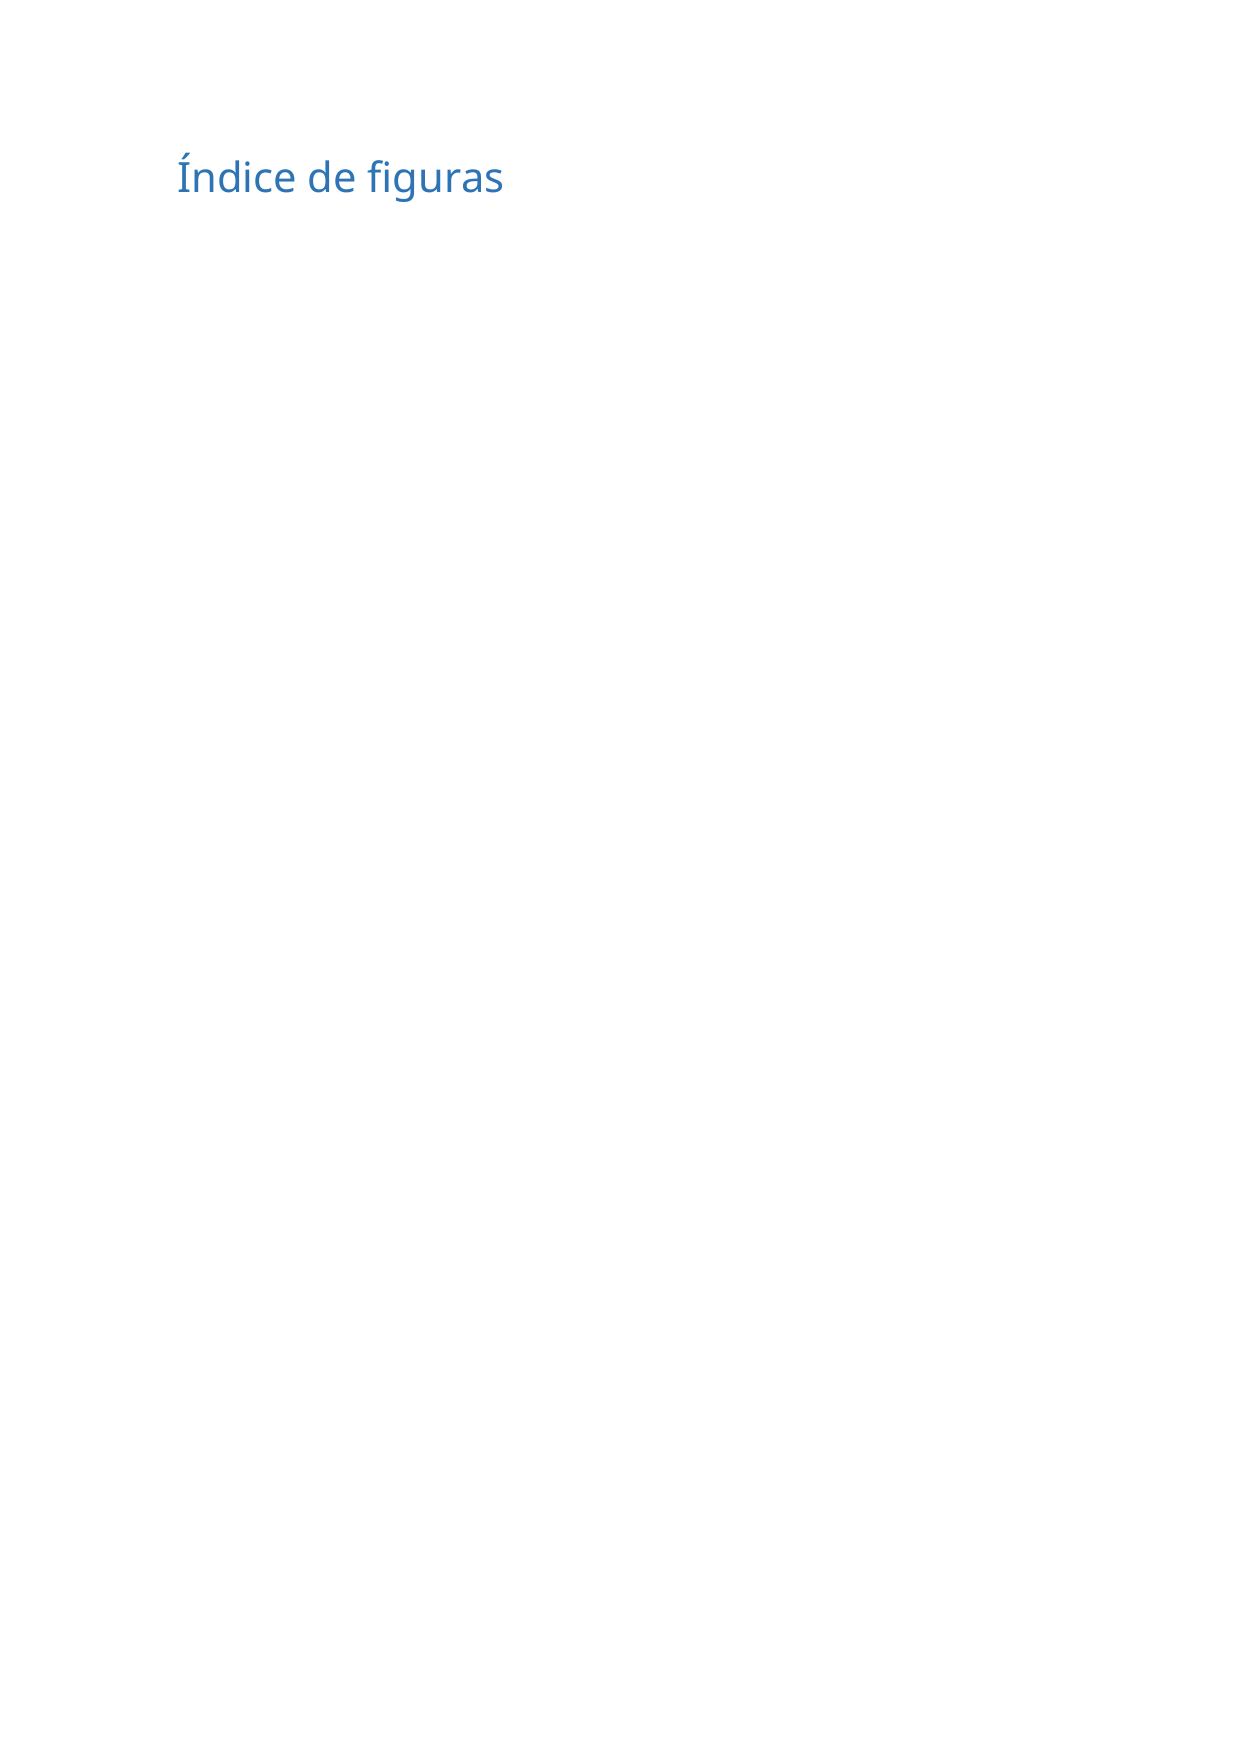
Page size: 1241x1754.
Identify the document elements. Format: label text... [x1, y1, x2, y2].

text Índice de figuras [177, 148, 1063, 204]
